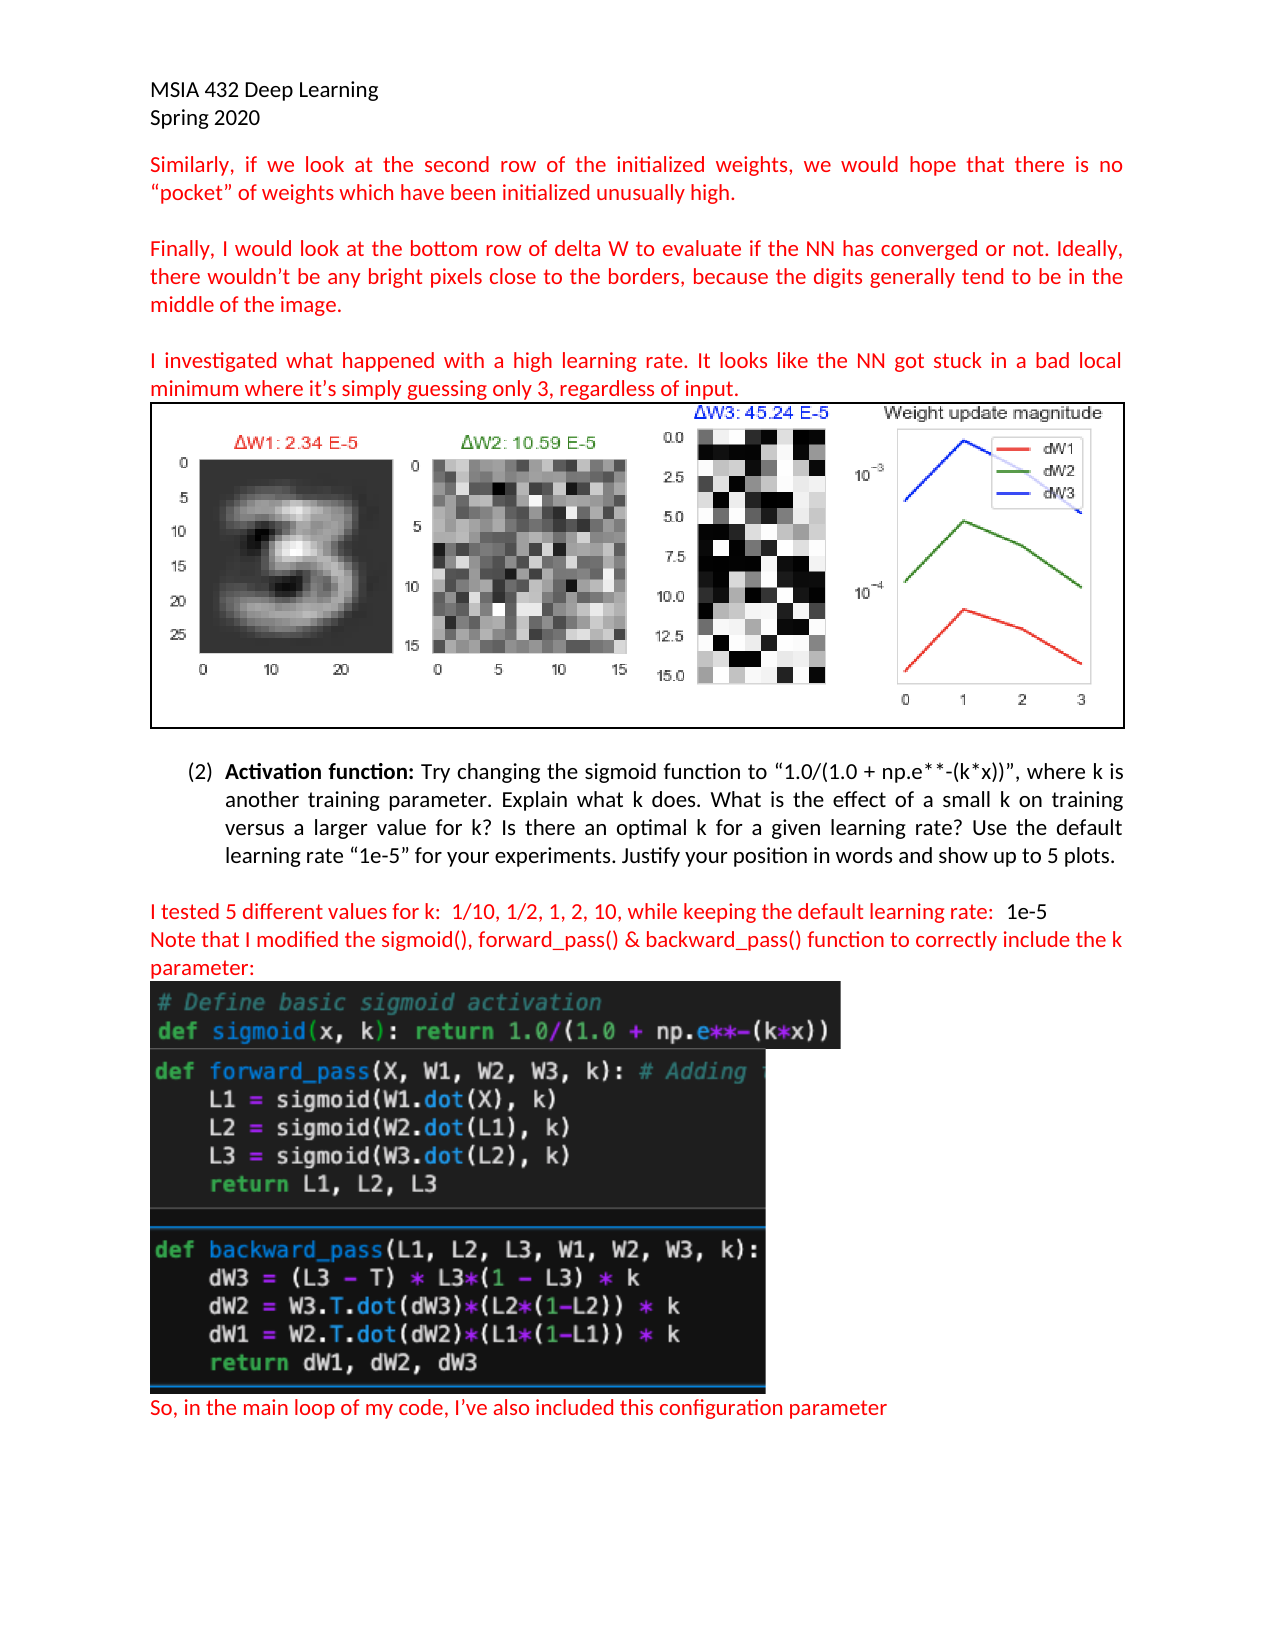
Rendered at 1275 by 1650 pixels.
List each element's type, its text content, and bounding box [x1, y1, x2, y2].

picture [150, 981, 841, 1394]
text So, in the main loop of my code, I’ve also included this configuration parameter [150, 1393, 1125, 1421]
text Note that I modified the sigmoid(), forward_pass() & backward_pass() function to correctly include the k parameter: [150, 925, 1125, 981]
list Activation function: Try changing the sigmoid function to “1.0/(1.0 + np.e**-(k*x))”, where k is another training parameter. Explain what k does. What is the effect of a small k on training versus a larger value for k? Is there an optimal k for a given learning rate? Use the default learning rate “1e-5” for your experiments. Justify your position in words and show up to 5 plots. [187, 757, 1125, 869]
text I investigated what happened with a high learning rate. It looks like the NN got stuck in a bad local minimum where it’s simply guessing only 3, regardless of input. [150, 346, 1125, 402]
text Similarly, if we look at the second row of the initialized weights, we would hope that there is no “pocket” of weights which have been initialized unusually high. [150, 150, 1125, 206]
text I tested 5 different values for k: 1/10, 1/2, 1, 2, 10, while keeping the default learning rate: 1e-5 [150, 897, 1125, 925]
text Finally, I would look at the bottom row of delta W to evaluate if the NN has converged or not. Ideally, there wouldn’t be any bright pixels close to the borders, because the digits generally tend to be in the middle of the image. [150, 234, 1125, 318]
picture [152, 404, 1123, 727]
